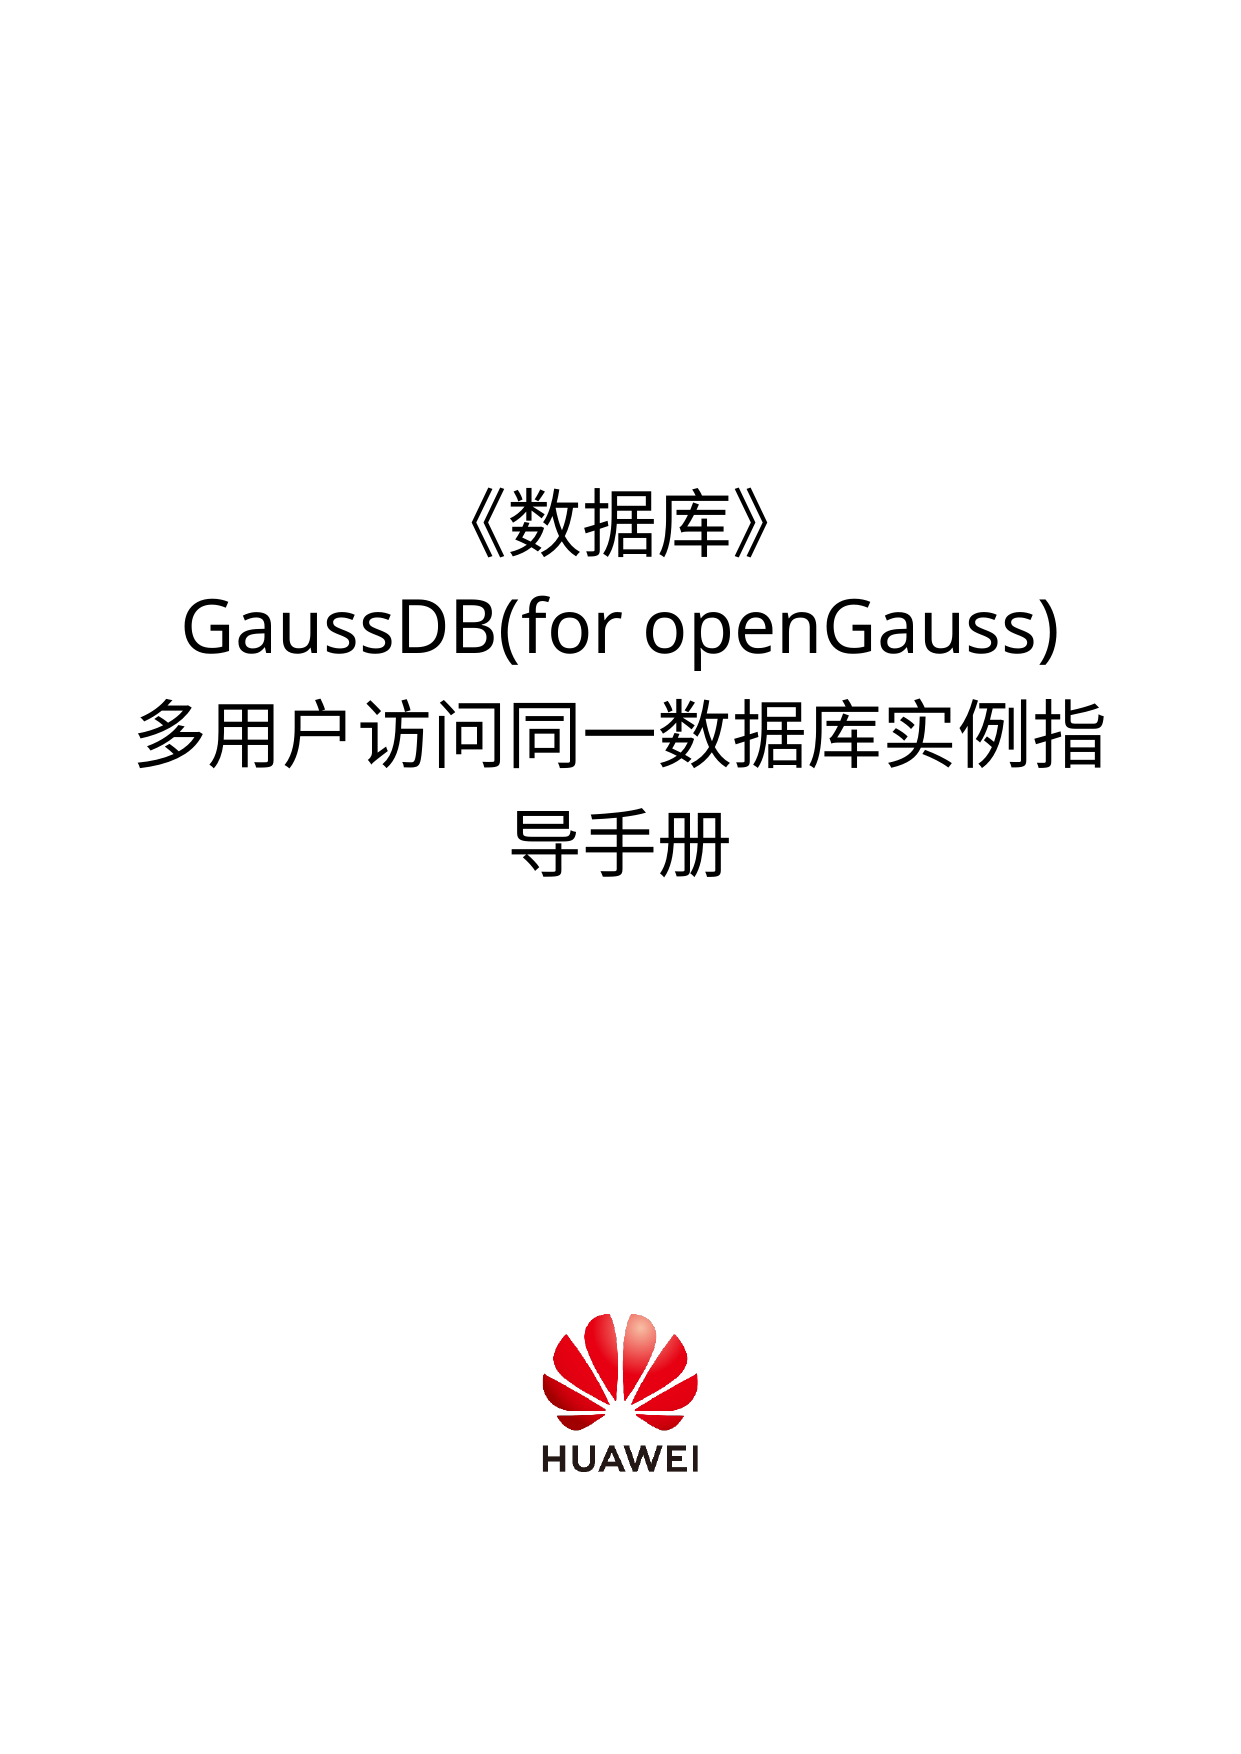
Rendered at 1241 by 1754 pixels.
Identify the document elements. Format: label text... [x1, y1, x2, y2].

text 多用户访问同一数据库实例指导手册 [118, 676, 1122, 893]
text GaussDB(for openGauss) [118, 573, 1122, 676]
text 《数据库》 [118, 465, 1122, 573]
picture [542, 1314, 698, 1472]
